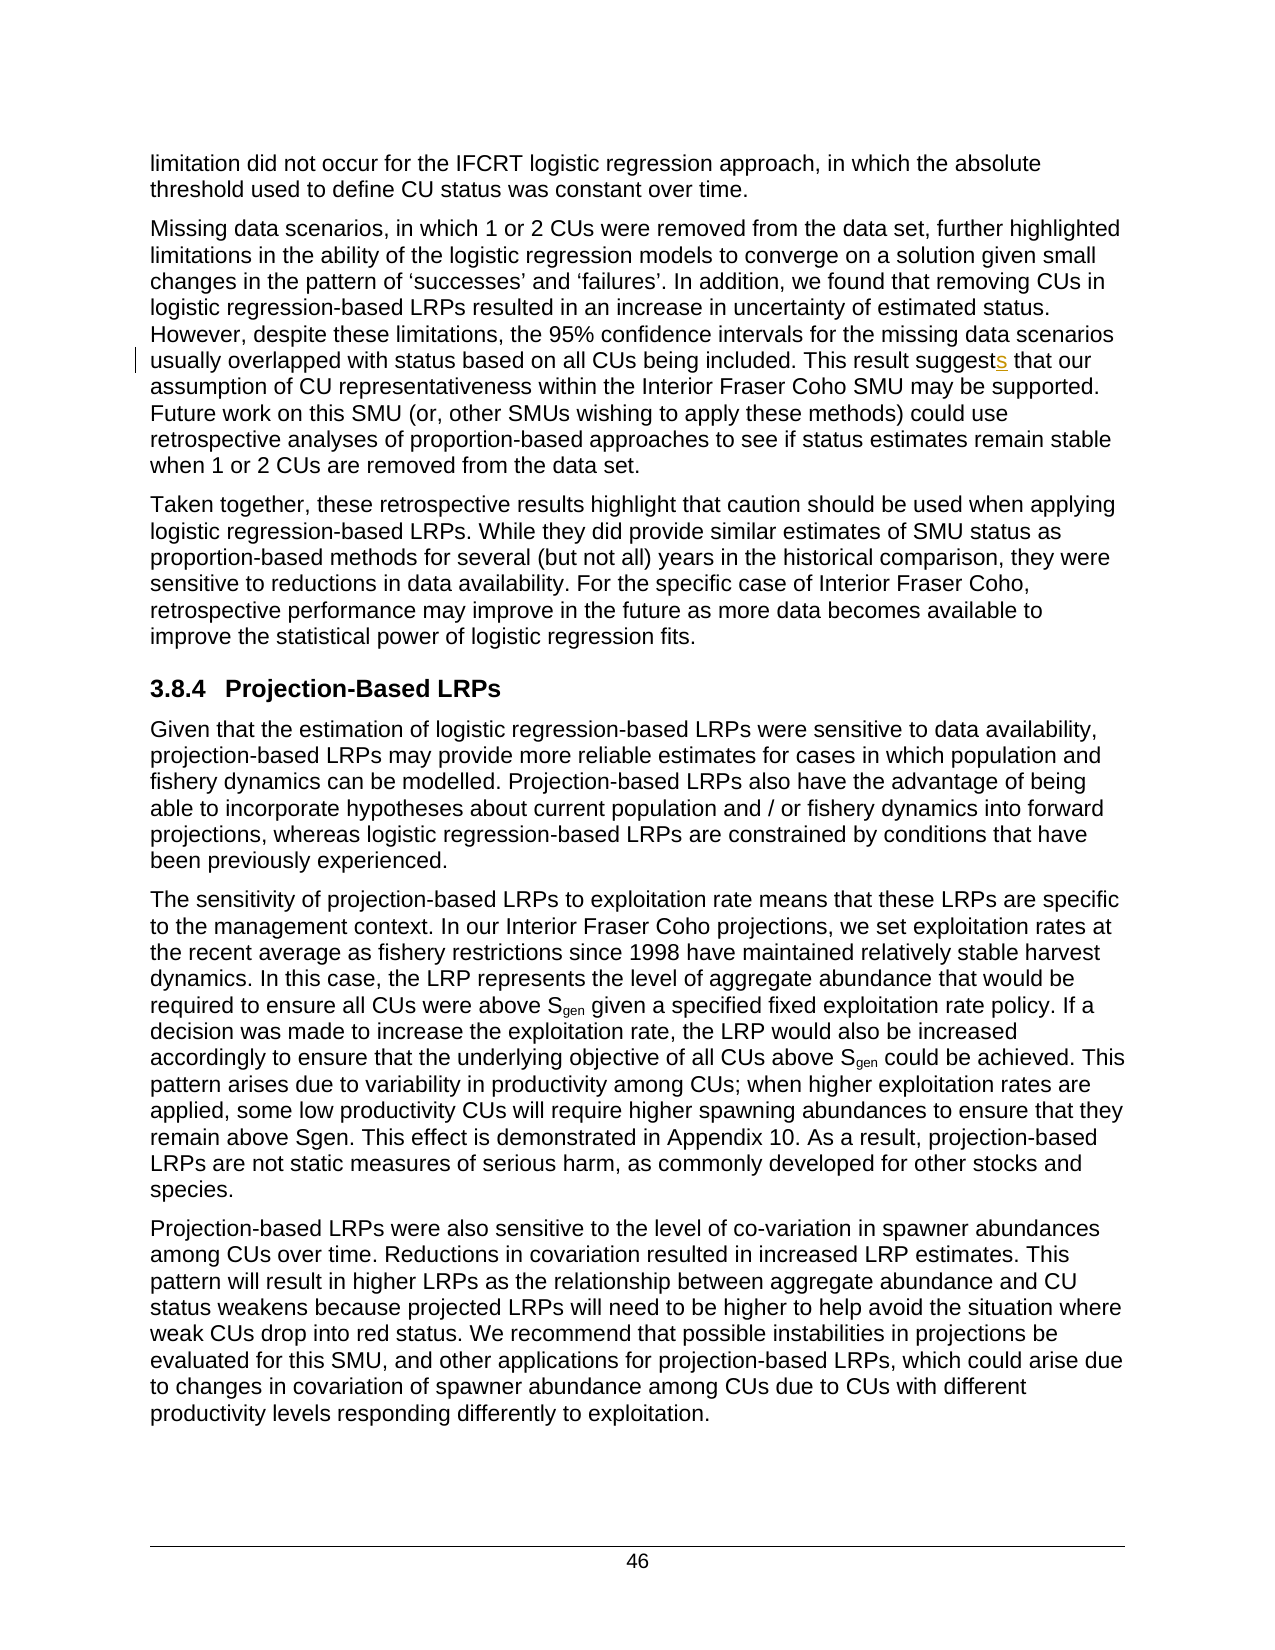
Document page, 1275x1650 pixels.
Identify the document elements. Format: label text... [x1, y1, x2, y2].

text Given that the estimation of logistic regression-based LRPs were sensitive to data availability, projection-based LRPs may provide more reliable estimates for cases in which population and fishery dynamics can be modelled. Projection-based LRPs also have the advantage of being able to incorporate hypotheses about current population and / or fishery dynamics into forward projections, whereas logistic regression-based LRPs are constrained by conditions that have been previously experienced. [150, 716, 1125, 874]
text Projection-based LRPs were also sensitive to the level of co-variation in spawner abundances among CUs over time. Reductions in covariation resulted in increased LRP estimates. This pattern will result in higher LRPs as the relationship between aggregate abundance and CU status weakens because projected LRPs will need to be higher to help avoid the situation where weak CUs drop into red status. We recommend that possible instabilities in projections be evaluated for this SMU, and other applications for projection-based LRPs, which could arise due to changes in covariation of spawner abundance among CUs due to CUs with different productivity levels responding differently to exploitation. [150, 1215, 1125, 1426]
text Missing data scenarios, in which 1 or 2 CUs were removed from the data set, further highlighted limitations in the ability of the logistic regression models to converge on a solution given small changes in the pattern of ‘successes’ and ‘failures’. In addition, we found that removing CUs in logistic regression-based LRPs resulted in an increase in uncertainty of estimated status. However, despite these limitations, the 95% confidence intervals for the missing data scenarios usually overlapped with status based on all CUs being included. This result suggest that our assumption of CU representativeness within the Interior Fraser Coho SMU may be supported. Future work on this SMU (or, other SMUs wishing to apply these methods) could use retrospective analyses of proportion-based approaches to see if status estimates remain stable when 1 or 2 CUs are removed from the data set. [150, 215, 1125, 479]
text The sensitivity of projection-based LRPs to exploitation rate means that these LRPs are specific to the management context. In our Interior Fraser Coho projections, we set exploitation rates at the recent average as fishery restrictions since 1998 have maintained relatively stable harvest dynamics. In this case, the LRP represents the level of aggregate abundance that would be required to ensure all CUs were above Sgen given a specified fixed exploitation rate policy. If a decision was made to increase the exploitation rate, the LRP would also be increased accordingly to ensure that the underlying objective of all CUs above Sgen could be achieved. This pattern arises due to variability in productivity among CUs; when higher exploitation rates are applied, some low productivity CUs will require higher spawning abundances to ensure that they remain above Sgen. This effect is demonstrated in Appendix 10. As a result, projection-based LRPs are not static measures of serious harm, as commonly developed for other stocks and species. [150, 886, 1125, 1202]
text Taken together, these retrospective results highlight that caution should be used when applying logistic regression-based LRPs. While they did provide similar estimates of SMU status as proportion-based methods for several (but not all) years in the historical comparison, they were sensitive to reductions in data availability. For the specific case of Interior Fraser Coho, retrospective performance may improve in the future as more data becomes available to improve the statistical power of logistic regression fits. [150, 491, 1125, 649]
subtitle 3.8.4 Projection-Based LRPs [150, 674, 1125, 703]
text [150, 150, 1125, 203]
